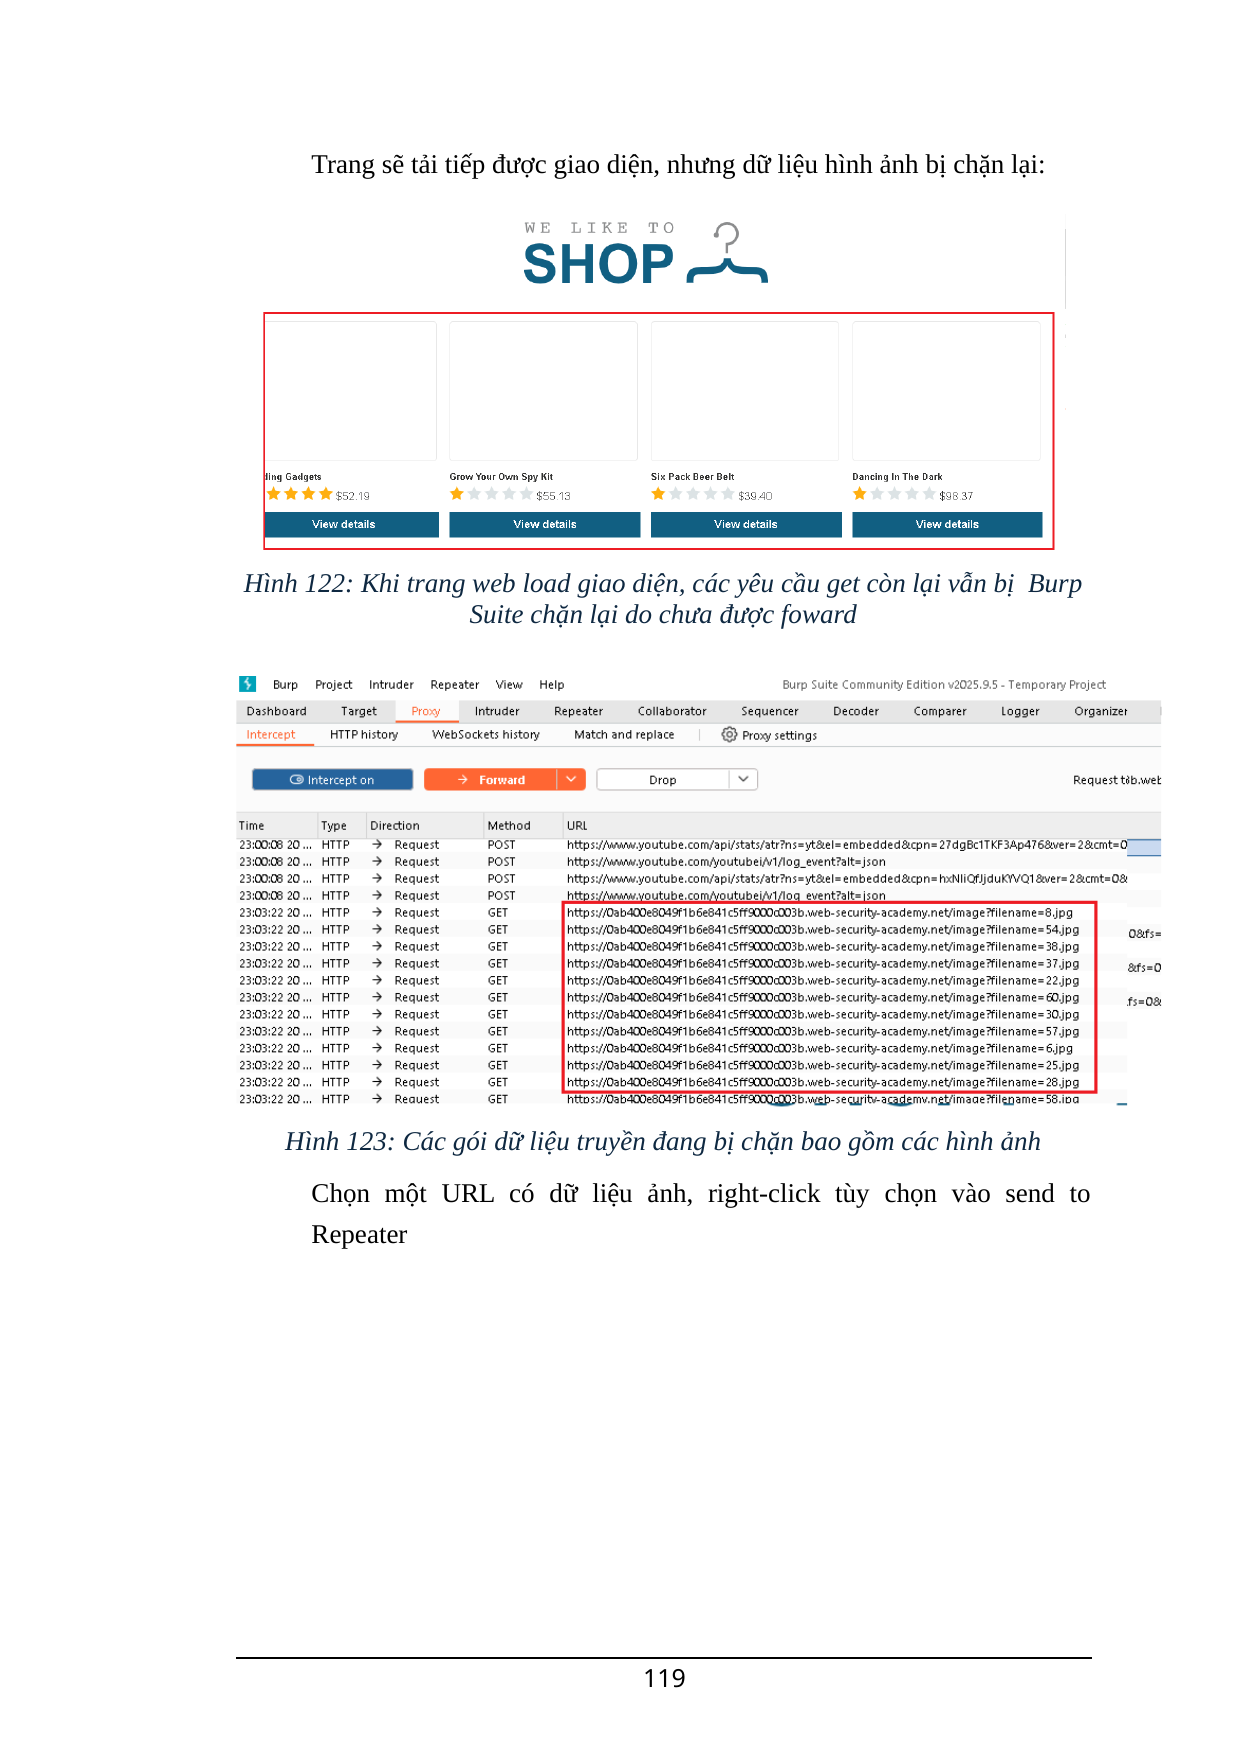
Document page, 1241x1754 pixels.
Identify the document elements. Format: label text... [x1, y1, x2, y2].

text Hình 122: Khi trang web load giao diện, các yêu cầu get còn lại vẫn bị Burp Suite chặn lại do chưa được foward [236, 567, 1092, 655]
picture [263, 200, 1066, 558]
picture [236, 676, 1162, 1116]
text Chọn một URL có dữ liệu ảnh, right-click tùy chọn vào send to Repeater [311, 1177, 1092, 1249]
text Hình 123: Các gói dữ liệu truyền đang bị chặn bao gồm các hình ảnh [236, 1125, 1092, 1157]
text Trang sẽ tải tiếp được giao diện, nhưng dữ liệu hình ảnh bị chặn lại: [236, 148, 1092, 179]
